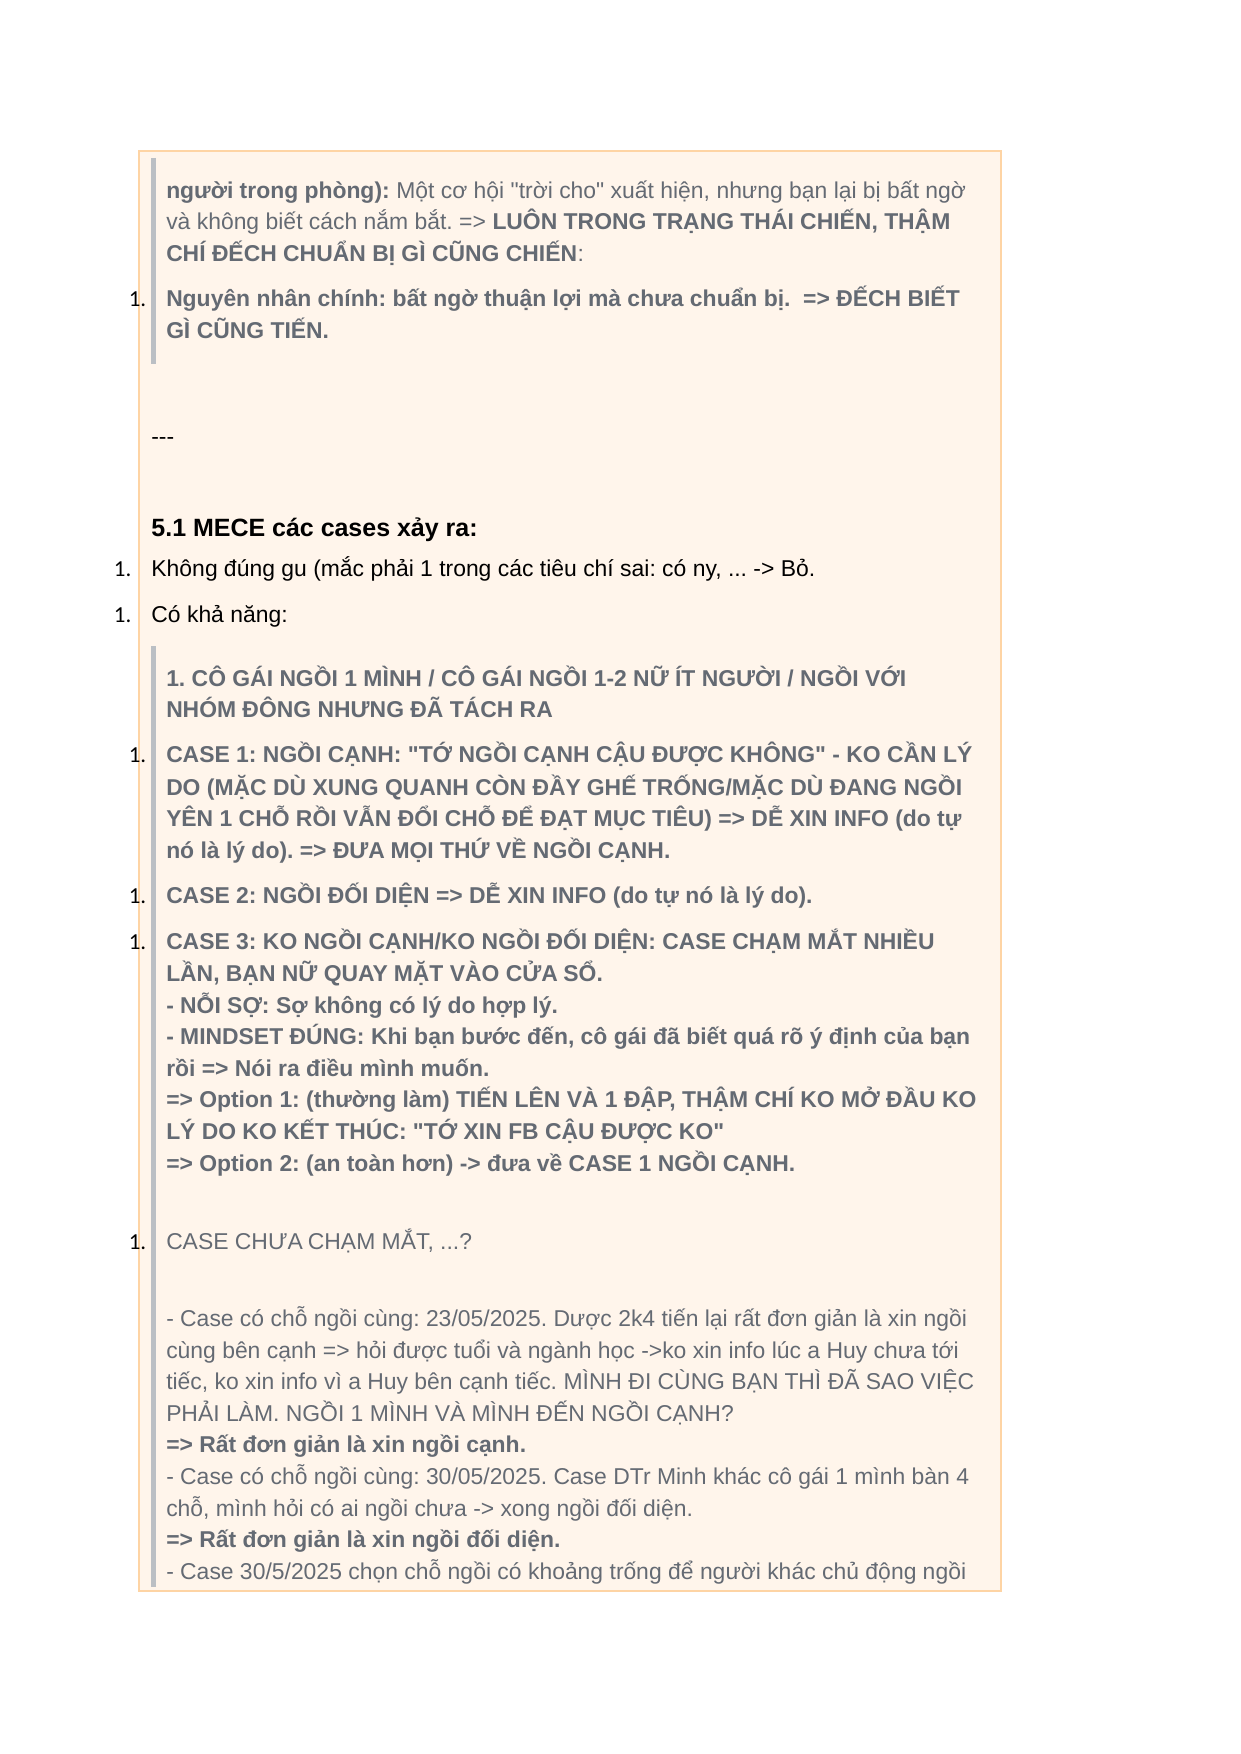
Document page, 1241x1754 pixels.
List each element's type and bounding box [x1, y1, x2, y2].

table_header [140, 152, 1000, 1590]
